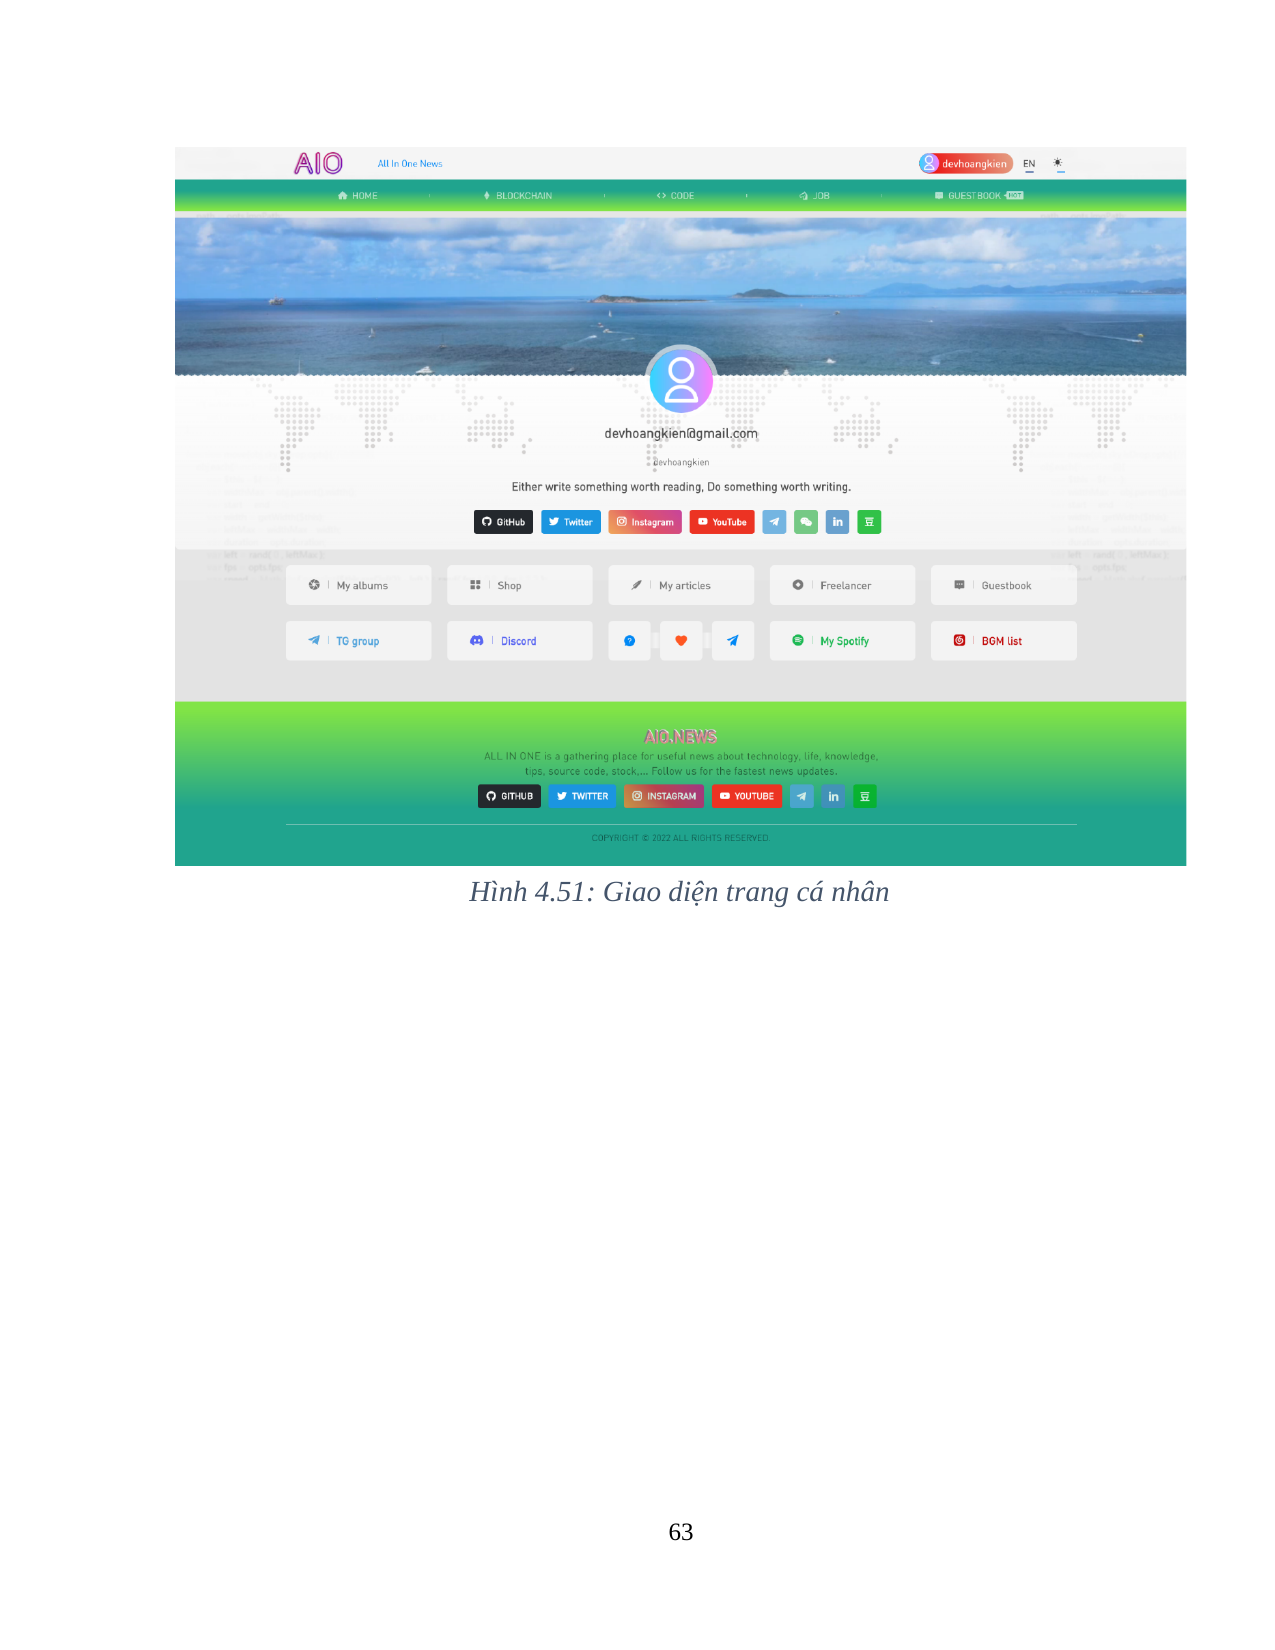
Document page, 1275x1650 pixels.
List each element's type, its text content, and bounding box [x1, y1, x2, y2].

text Hình 4.51: Giao diện trang cá nhân [175, 874, 1186, 907]
picture [175, 147, 1187, 866]
